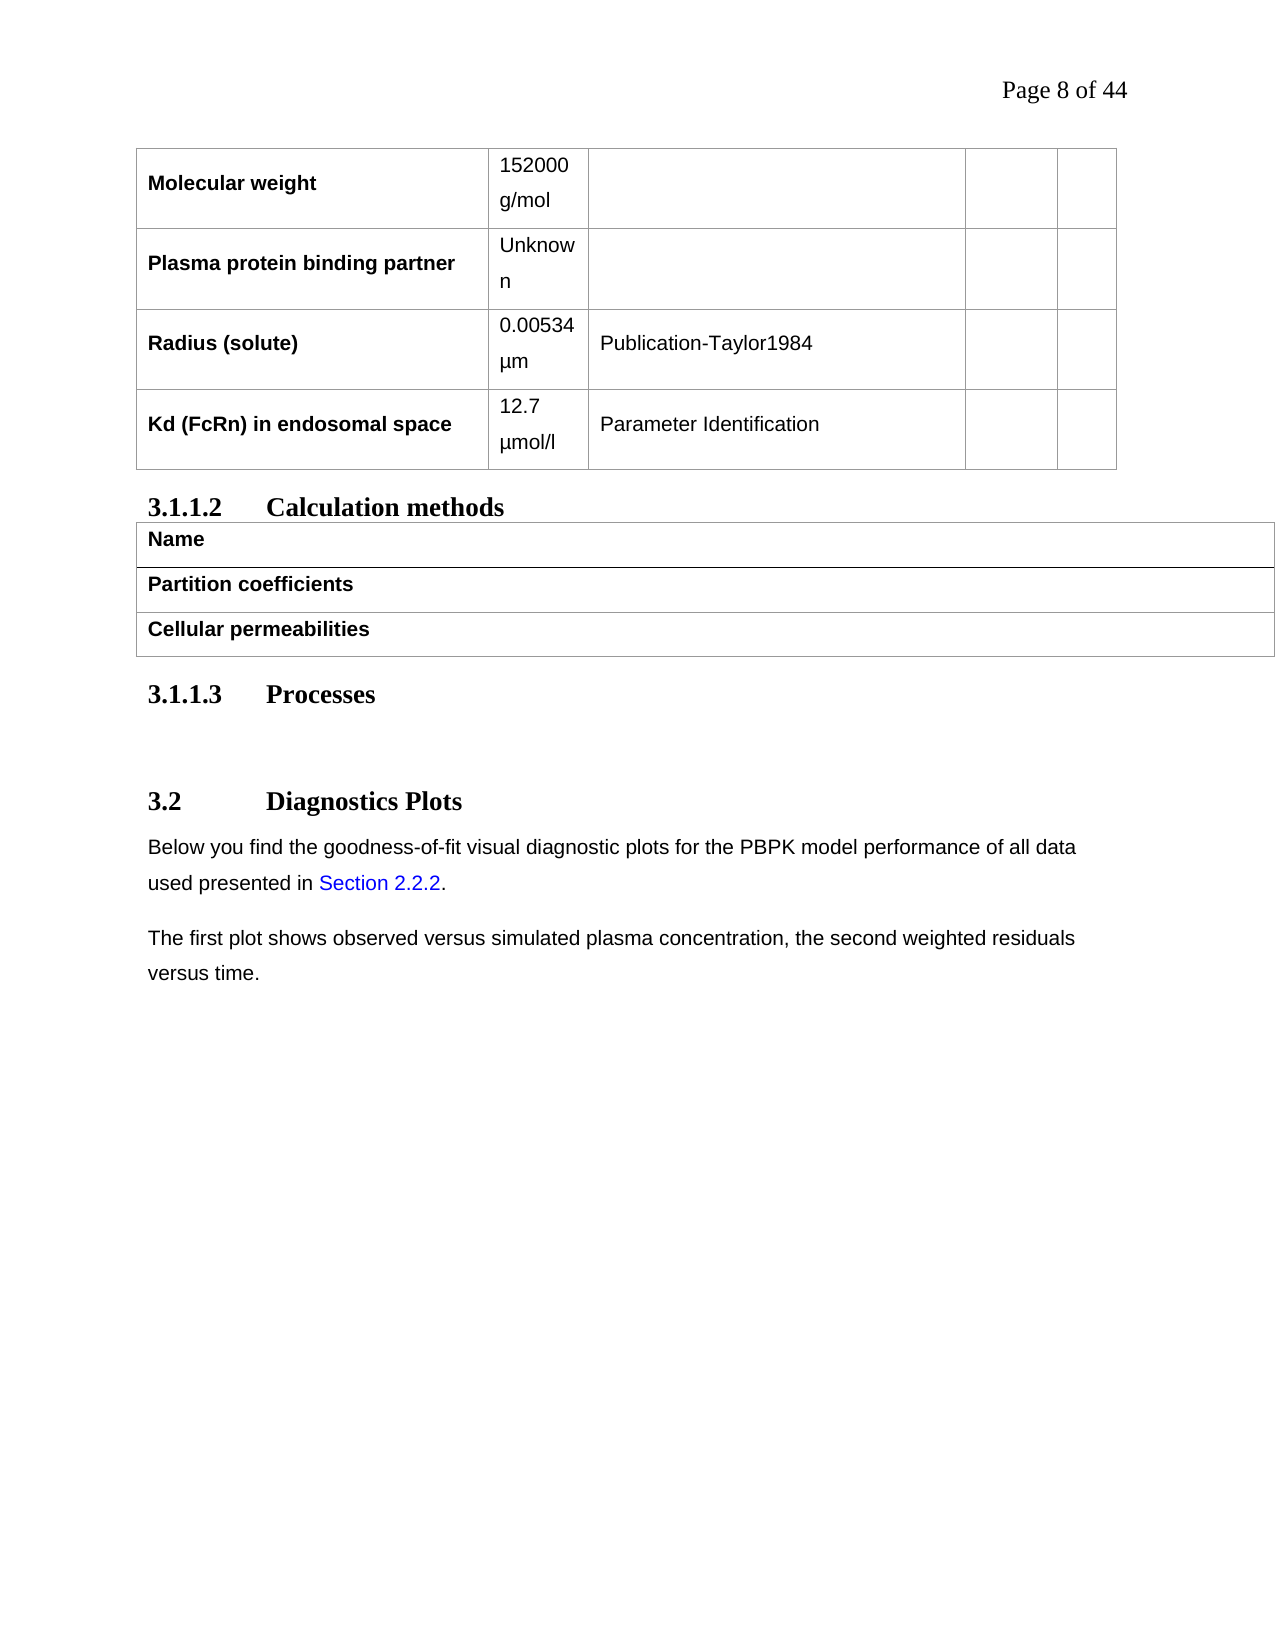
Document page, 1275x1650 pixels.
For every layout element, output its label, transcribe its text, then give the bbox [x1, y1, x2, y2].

subtitle Diagnostics Plots [148, 785, 1127, 816]
table_cell Molecular weight [137, 149, 488, 228]
table_cell Partition coefficients [137, 568, 1274, 612]
table_cell 12.7 µmol/l [489, 390, 588, 469]
table_cell [966, 310, 1057, 389]
table_cell [966, 390, 1057, 469]
text Below you find the goodness-of-fit visual diagnostic plots for the PBPK model performance of all data used presented in Section 2.2.2. [148, 835, 1127, 894]
table_cell Publication-Taylor1984 [589, 310, 965, 389]
subtitle Calculation methods [148, 491, 1127, 522]
table_cell 0.00534 µm [489, 310, 588, 389]
table_cell [589, 229, 965, 308]
table_cell [1058, 229, 1116, 308]
text The first plot shows observed versus simulated plasma concentration, the second weighted residuals versus time. [148, 925, 1127, 985]
table_cell Parameter Identification [589, 390, 965, 469]
table_cell Kd (FcRn) in endosomal space [137, 390, 488, 469]
table_cell Cellular permeabilities [137, 613, 1274, 656]
table_header Name [137, 523, 1274, 567]
table_cell [1058, 310, 1116, 389]
table_cell [1058, 149, 1116, 228]
table_cell [966, 149, 1057, 228]
table_cell Plasma protein binding partner [137, 229, 488, 308]
subtitle Processes [148, 678, 1127, 709]
table_cell Unknown [489, 229, 588, 308]
table_cell [966, 229, 1057, 308]
table_cell Radius (solute) [137, 310, 488, 389]
table_cell [1058, 390, 1116, 469]
table_cell [589, 149, 965, 228]
table_cell 152000 g/mol [489, 149, 588, 228]
